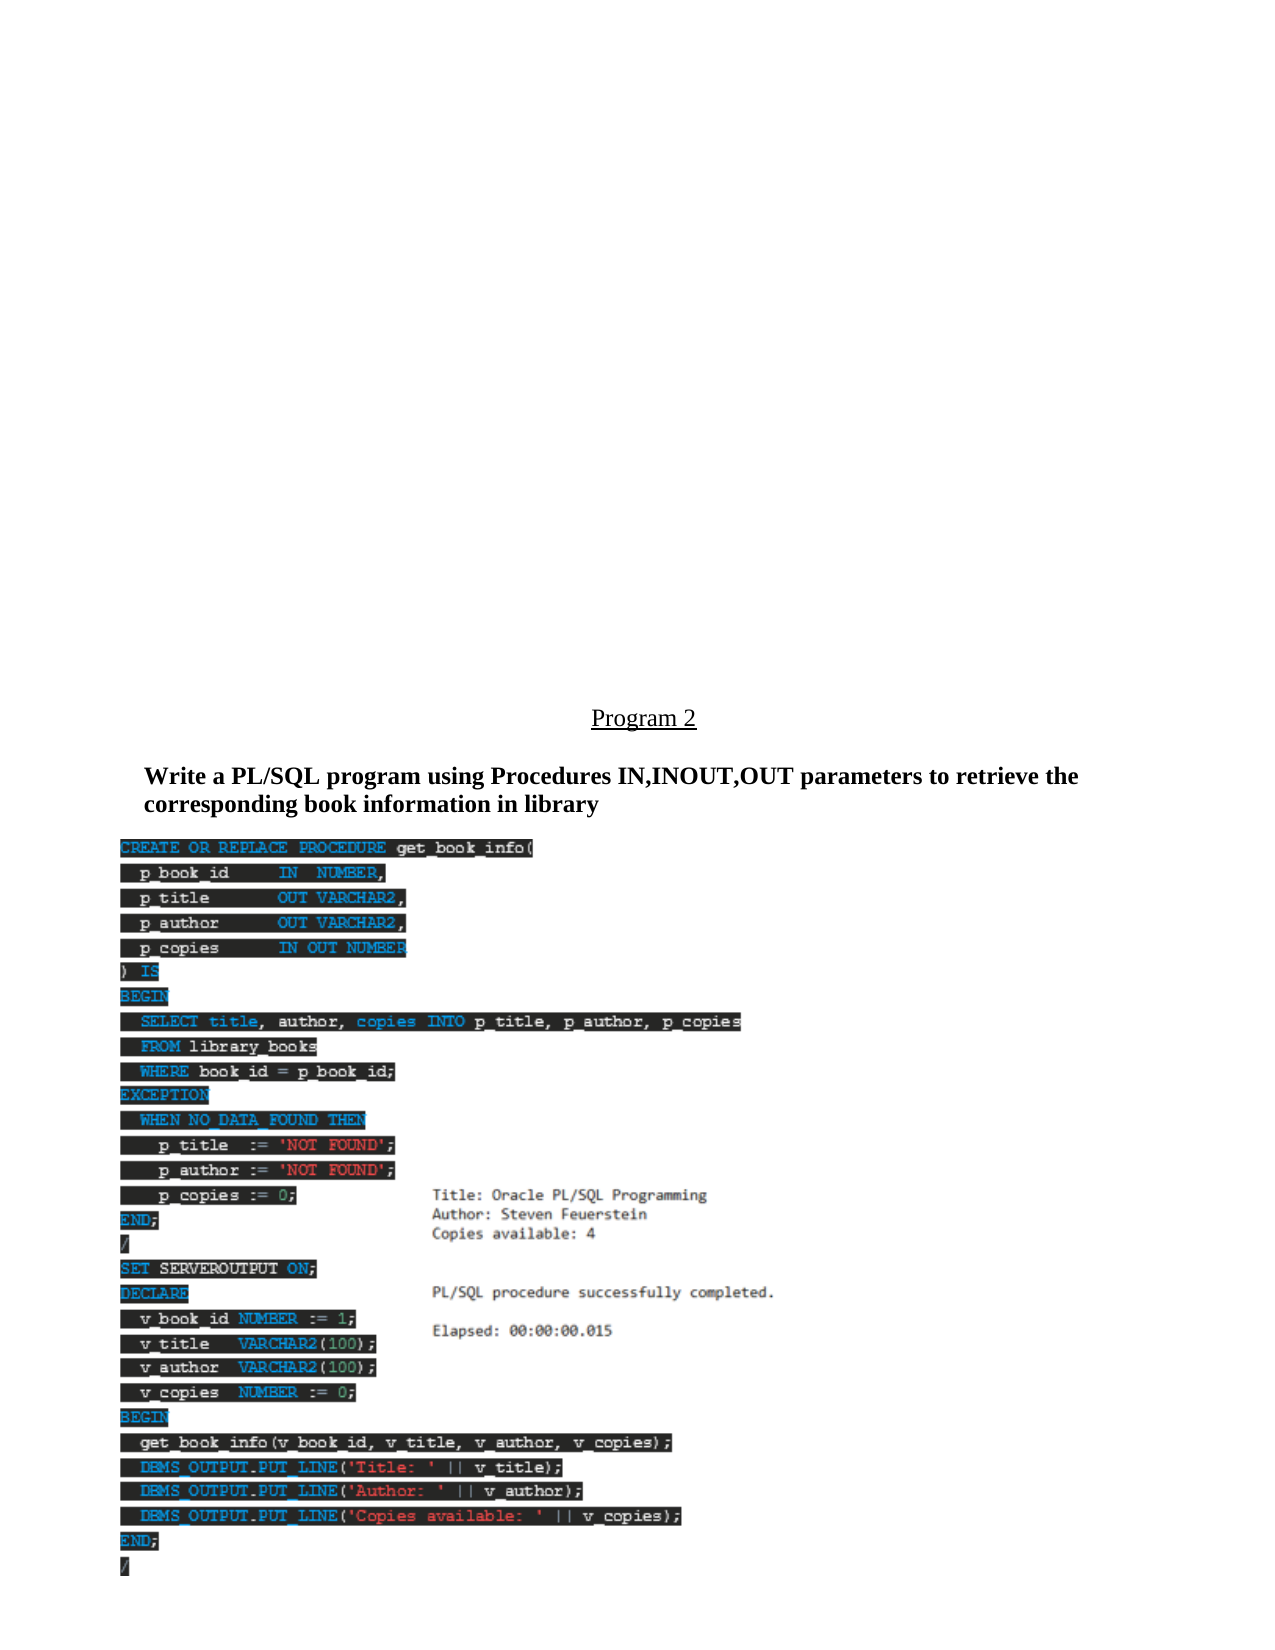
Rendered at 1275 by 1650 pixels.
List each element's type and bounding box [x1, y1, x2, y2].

picture [124, 1217, 136, 1223]
picture [138, 993, 153, 999]
picture [127, 1537, 136, 1544]
picture [120, 839, 774, 1576]
picture [138, 1091, 150, 1098]
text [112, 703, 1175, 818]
picture [135, 1290, 152, 1296]
picture [127, 1091, 133, 1098]
